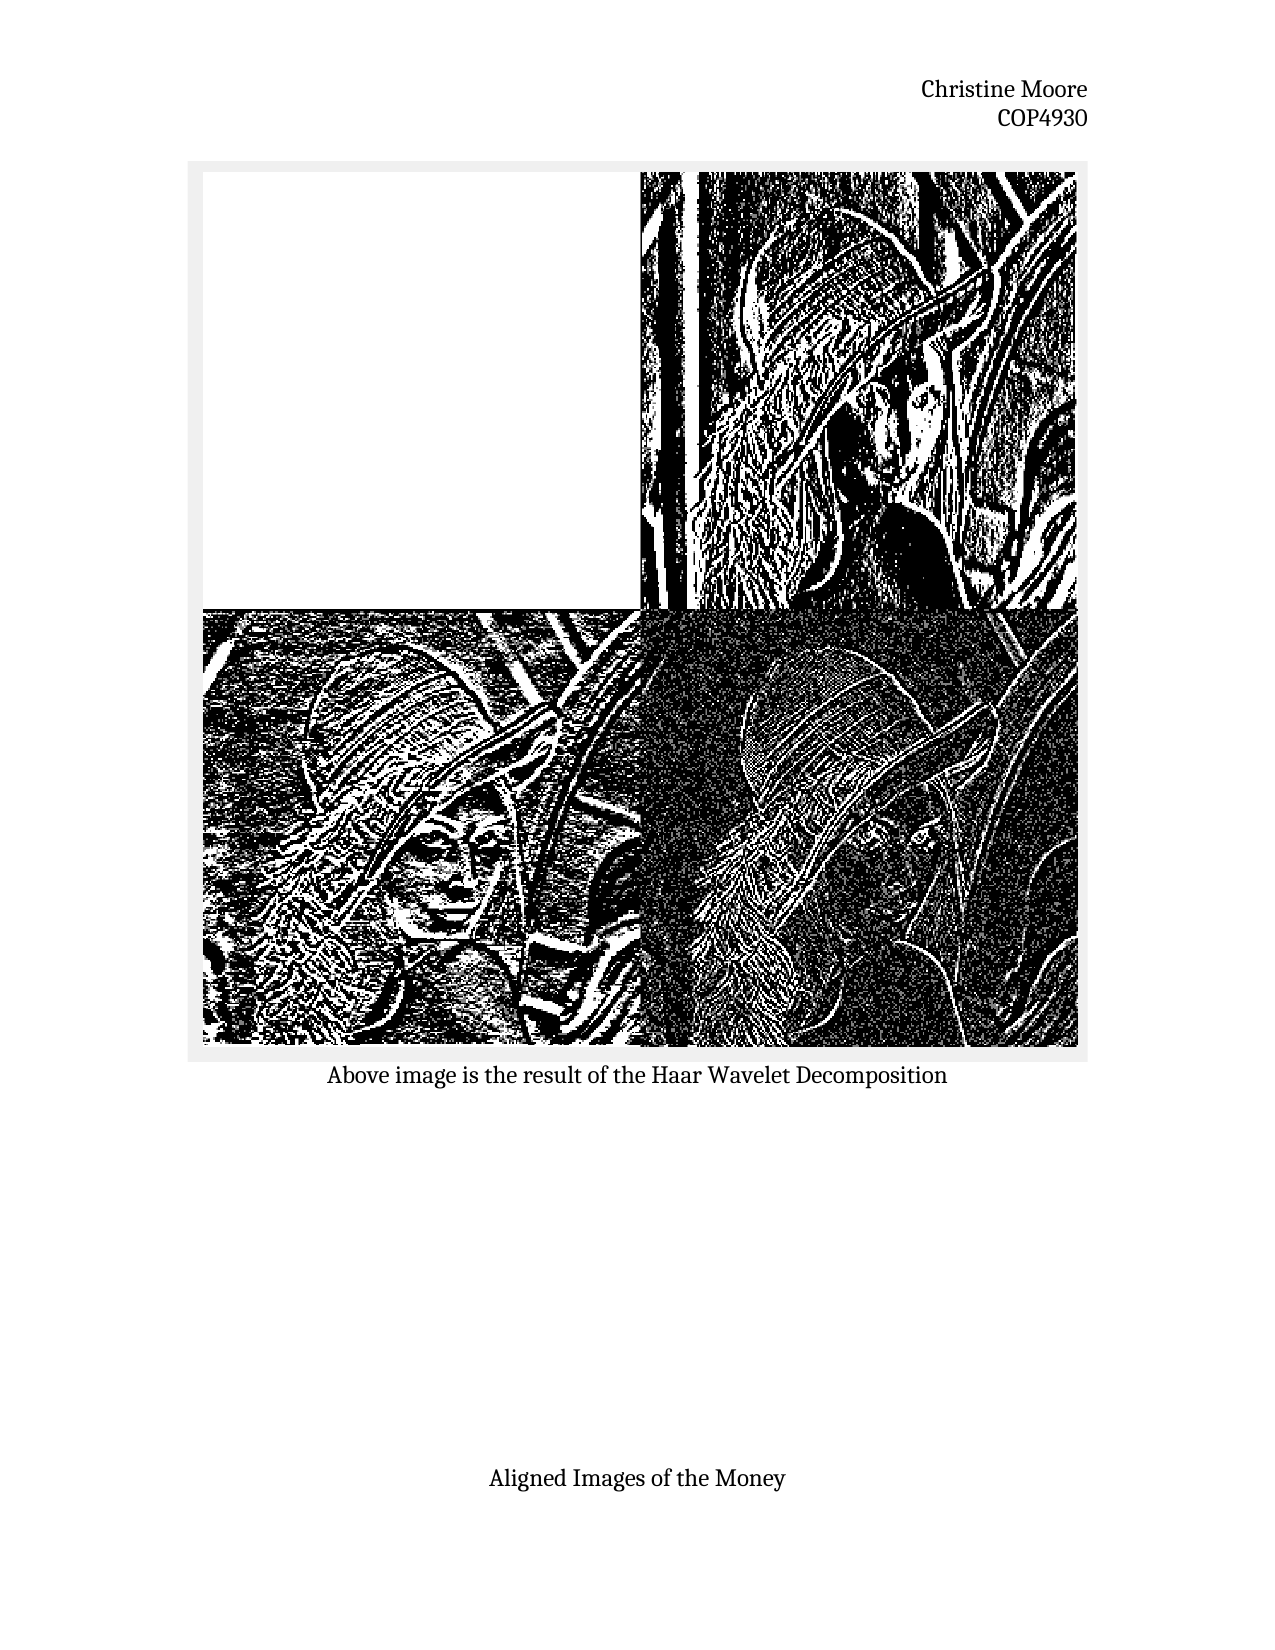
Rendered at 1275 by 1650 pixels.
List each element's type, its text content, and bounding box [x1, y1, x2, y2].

picture [187, 161, 1088, 1062]
text Above image is the result of the Haar Wavelet Decomposition [187, 1062, 1087, 1090]
text Aligned Images of the Money [187, 1464, 1087, 1492]
